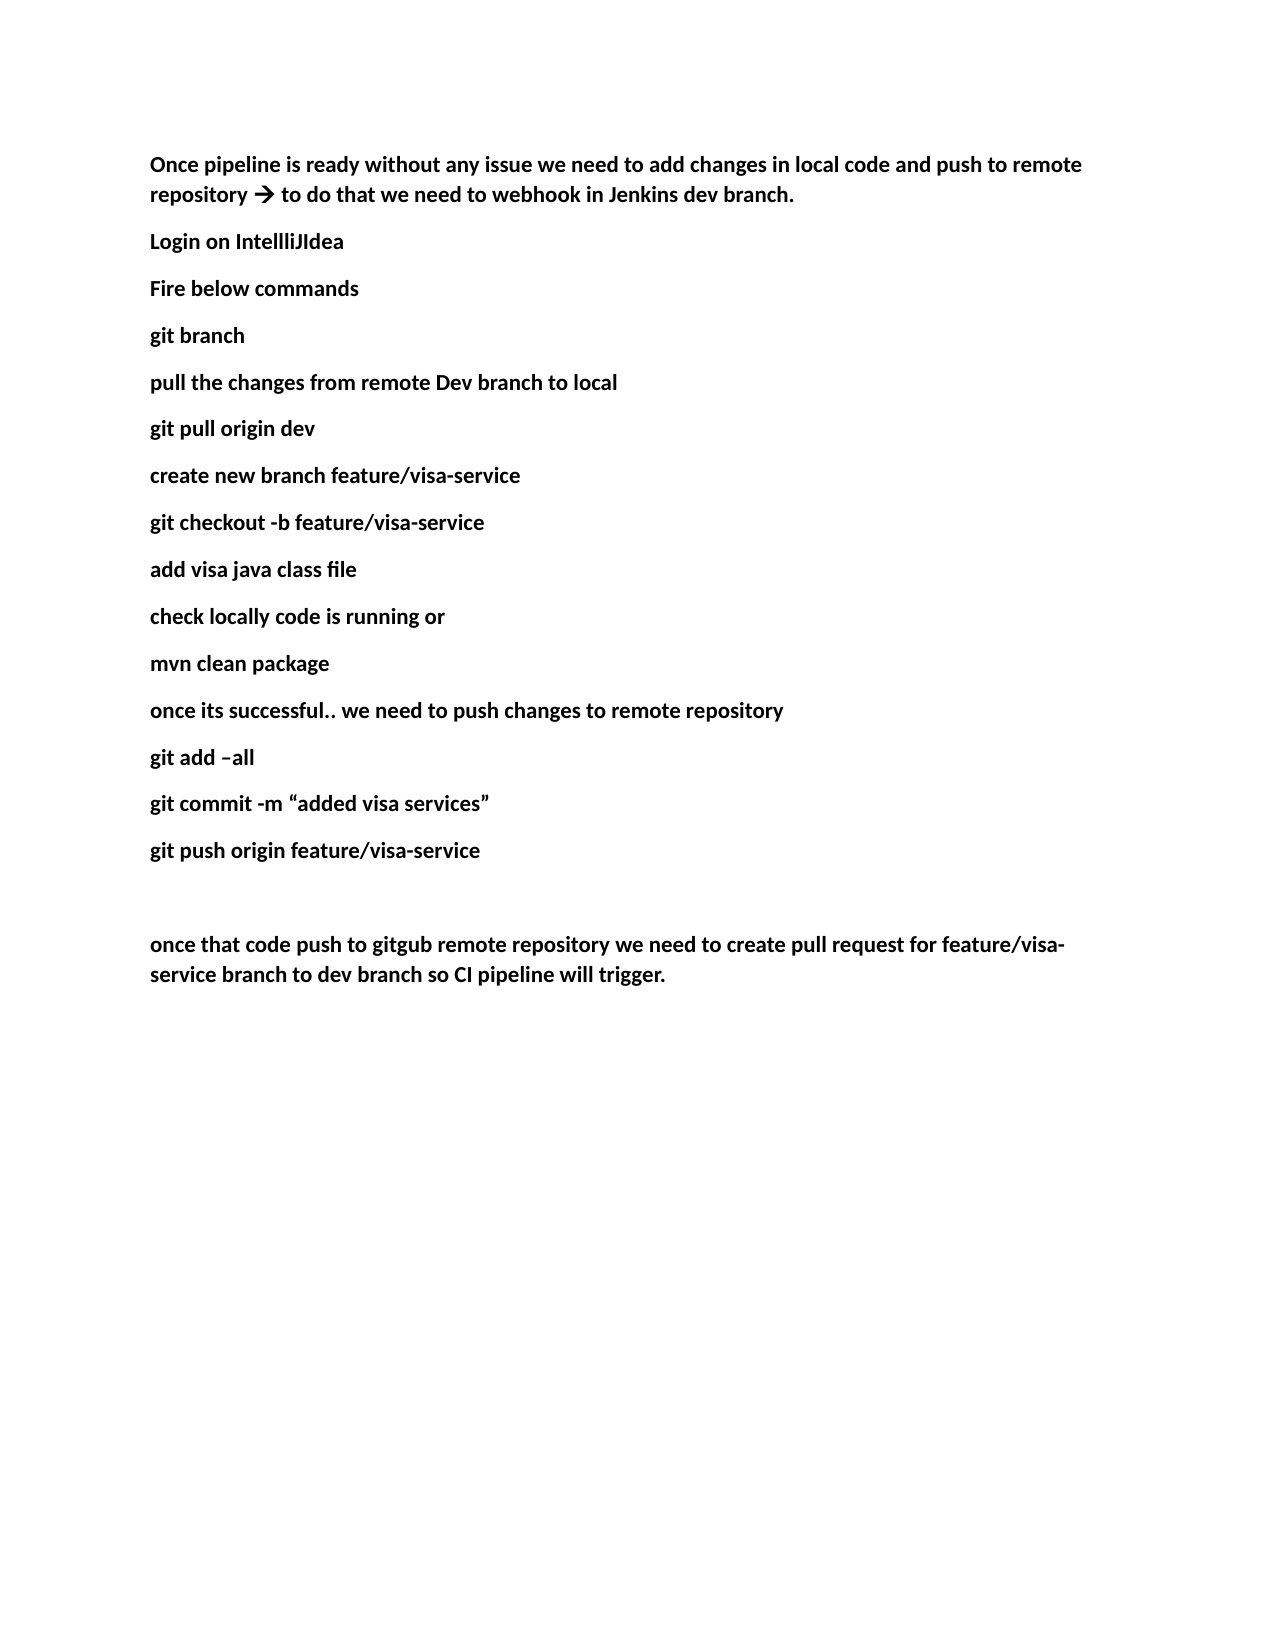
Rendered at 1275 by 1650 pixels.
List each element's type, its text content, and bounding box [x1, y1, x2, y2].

text Fire below commands [150, 274, 1125, 302]
text git commit -m “added visa services” [150, 789, 1125, 818]
text check locally code is running or [150, 602, 1125, 630]
text git pull origin dev [150, 414, 1125, 443]
text Login on IntellliJIdea [150, 227, 1125, 255]
text add visa java class file [150, 555, 1125, 583]
text once that code push to gitgub remote repository we need to create pull request for feature/visa-service branch to dev branch so CI pipeline will trigger. [150, 930, 1125, 988]
text git push origin feature/visa-service [150, 836, 1125, 864]
text once its successful.. we need to push changes to remote repository [150, 696, 1125, 724]
text git add –all [150, 743, 1125, 771]
text create new branch feature/visa-service [150, 461, 1125, 489]
text mvn clean package [150, 649, 1125, 677]
text git checkout -b feature/visa-service [150, 508, 1125, 536]
text git branch [150, 321, 1125, 349]
text pull the changes from remote Dev branch to local [150, 368, 1125, 396]
text Once pipeline is ready without any issue we need to add changes in local code and push to remote repository to do that we need to webhook in Jenkins dev branch. [150, 150, 1125, 208]
